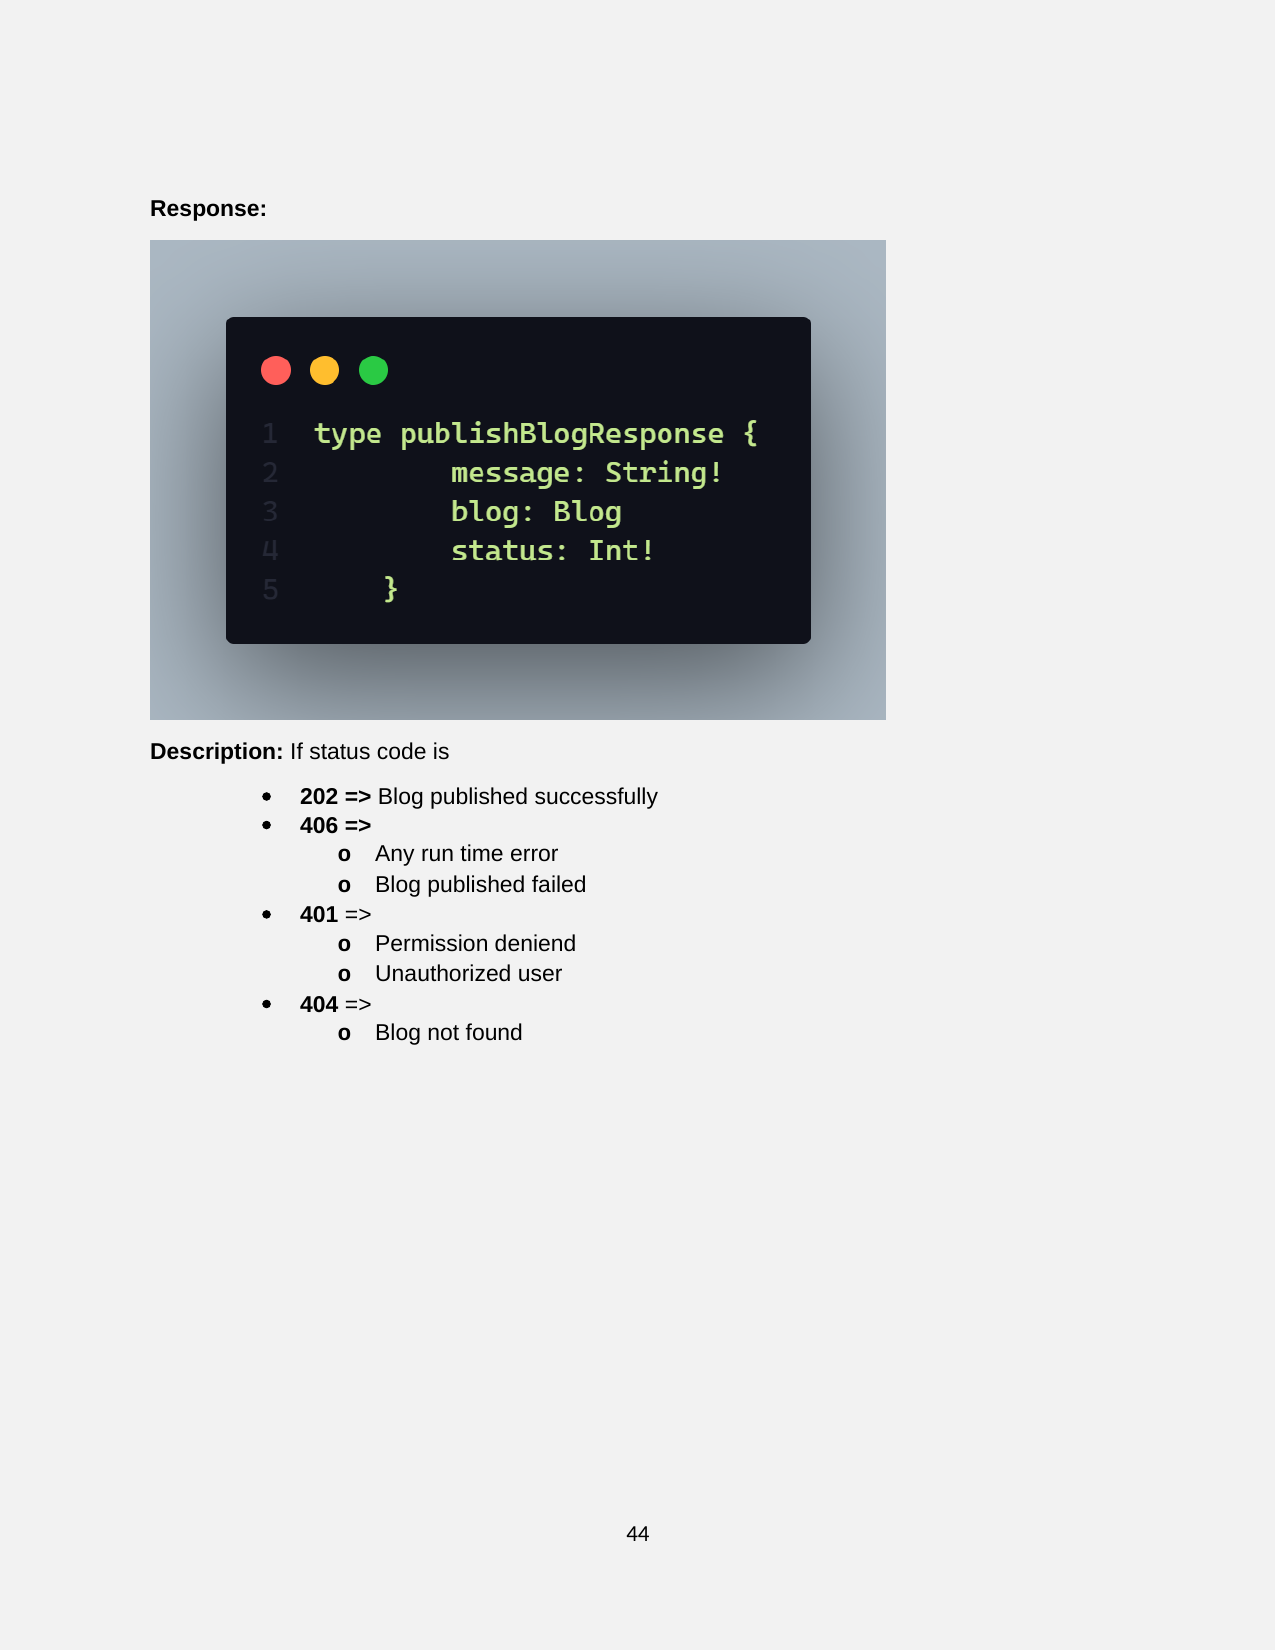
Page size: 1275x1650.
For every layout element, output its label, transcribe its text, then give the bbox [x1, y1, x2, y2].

text Description: If status code is [150, 738, 1125, 764]
list Permission deniend [337, 929, 1125, 958]
list 401 => [262, 901, 1125, 927]
list 404 => [262, 991, 1125, 1017]
list Blog published failed [337, 871, 1125, 899]
picture [150, 240, 886, 720]
list 202 => Blog published successfully [262, 783, 1125, 809]
list Blog not found [337, 1019, 1125, 1047]
text Response: [150, 195, 1125, 221]
list Any run time error [337, 840, 1125, 868]
list 406 => [262, 812, 1125, 838]
list Unauthorized user [337, 960, 1125, 988]
